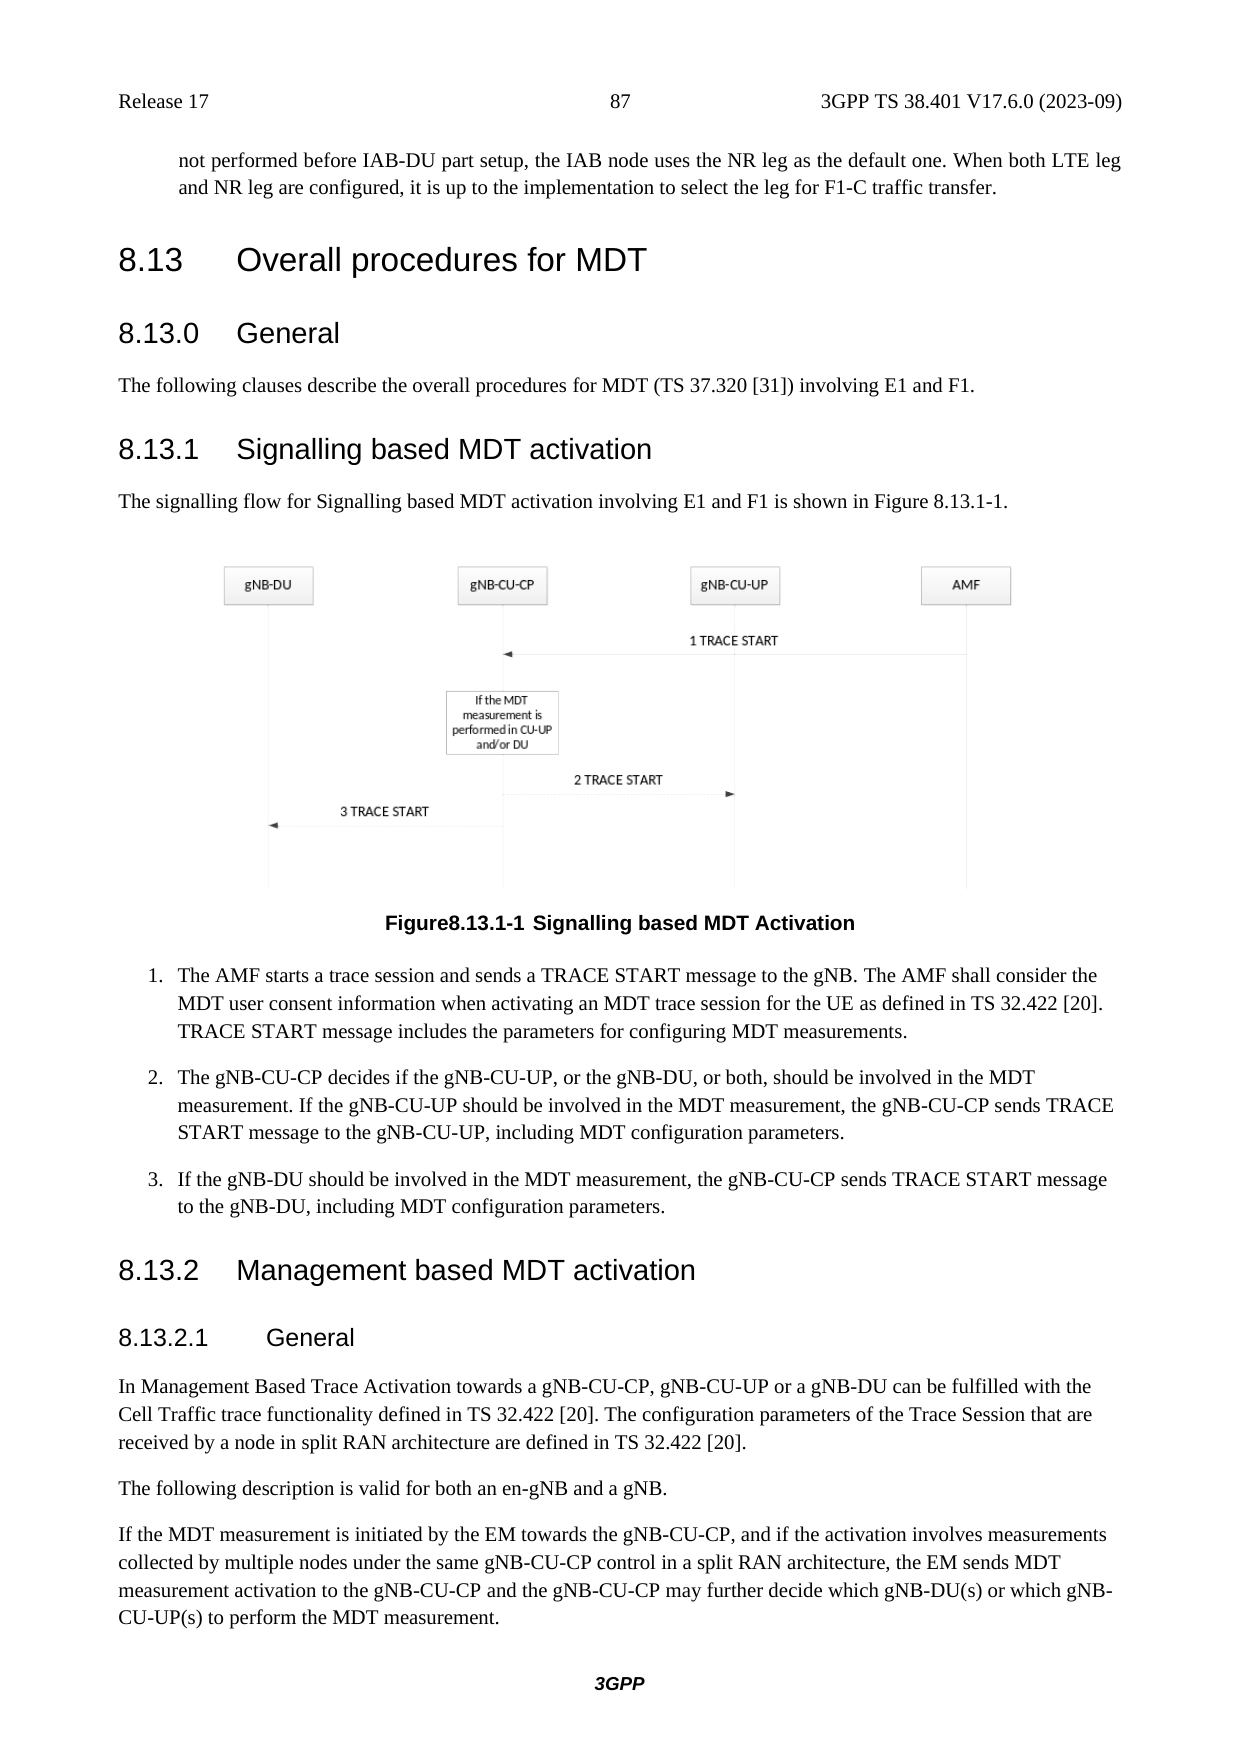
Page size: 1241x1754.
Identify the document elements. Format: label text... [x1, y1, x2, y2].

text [178, 147, 1122, 199]
text The following description is valid for both an en-gNB and a gNB. [118, 1476, 1122, 1500]
subtitle 8.13 Overall procedures for MDT [118, 240, 1122, 279]
text The following clauses describe the overall procedures for MDT (TS 37.320 [31]) involving E1 and F1. [118, 373, 1122, 397]
subtitle 8.13.0 General [118, 316, 1122, 349]
text If the MDT measurement is initiated by the EM towards the gNB-CU-CP, and if the activation involves measurements collected by multiple nodes under the same gNB-CU-CP control in a split RAN architecture, the EM sends MDT measurement activation to the gNB-CU-CP and the gNB-CU-CP may further decide which gNB-DU(s) or which gNB-CU-UP(s) to perform the MDT measurement. [118, 1522, 1122, 1629]
text 1. The AMF starts a trace session and sends a TRACE START message to the gNB. The AMF shall consider the MDT user consent information when activating an MDT trace session for the UE as defined in TS 32.422 [20]. TRACE START message includes the parameters for configuring MDT measurements. [148, 963, 1122, 1043]
subtitle 8.13.2 Management based MDT activation [118, 1253, 1122, 1286]
text Figure8.13.1-1 Signalling based MDT Activation [118, 911, 1122, 935]
subtitle 8.13.2.1 General [118, 1323, 1122, 1351]
subtitle 8.13.1 Signalling based MDT activation [118, 432, 1122, 465]
text The signalling flow for Signalling based MDT activation involving E1 and F1 is shown in Figure 8.13.1-1. [118, 489, 1122, 513]
text 3. If the gNB-DU should be involved in the MDT measurement, the gNB-CU-CP sends TRACE START message to the gNB-DU, including MDT configuration parameters. [148, 1166, 1122, 1218]
text 2. The gNB-CU-CP decides if the gNB-CU-UP, or the gNB-DU, or both, should be involved in the MDT measurement. If the gNB-CU-UP should be involved in the MDT measurement, the gNB-CU-CP sends TRACE START message to the gNB-CU-UP, including MDT configuration parameters. [148, 1065, 1122, 1144]
text In Management Based Trace Activation towards a gNB-CU-CP, gNB-CU-UP or a gNB-DU can be fulfilled with the Cell Traffic trace functionality defined in TS 32.422 [20]. The configuration parameters of the Trace Session that are received by a node in split RAN architecture are defined in TS 32.422 [20]. [118, 1374, 1122, 1454]
